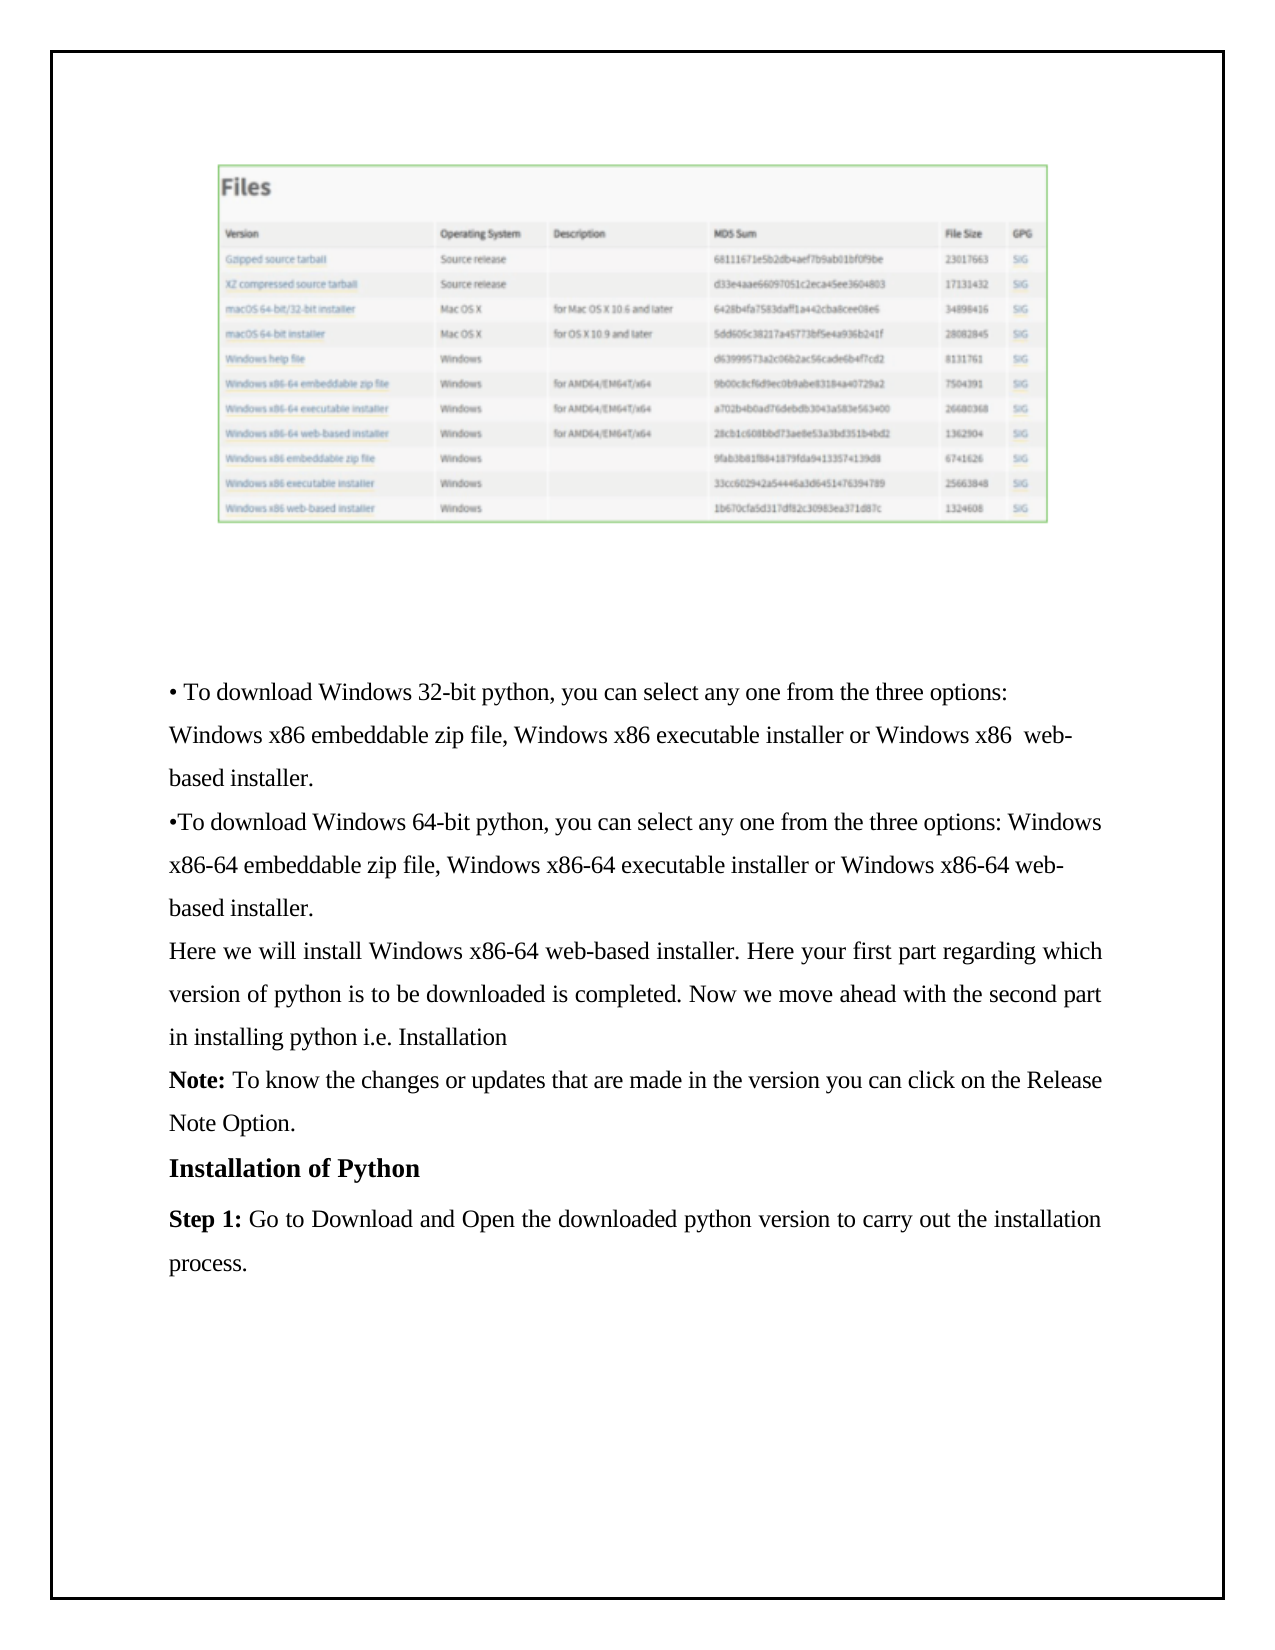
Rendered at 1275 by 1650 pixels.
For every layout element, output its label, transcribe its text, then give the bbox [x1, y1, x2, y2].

text Note: To know the changes or updates that are made in the version you can click on the Release Note Option. [169, 1065, 1103, 1137]
picture [168, 150, 1117, 550]
text Step 1: Go to Download and Open the downloaded python version to carry out the installation process. [169, 1204, 1103, 1276]
text • To download Windows 32-bit python, you can select any one from the three options: Windows x86 embeddable zip file, Windows x86 executable installer or Windows x86 web-based installer. [169, 677, 1103, 792]
text Here we will install Windows x86-64 web-based installer. Here your first part regarding which version of python is to be downloaded is completed. Now we move ahead with the second part in installing python i.e. Installation [169, 936, 1103, 1051]
text •To download Windows 64-bit python, you can select any one from the three options: Windows x86-64 embeddable zip file, Windows x86-64 executable installer or Windows x86-64 web-based installer. [169, 807, 1103, 922]
subtitle Installation of Python [169, 1152, 1103, 1183]
